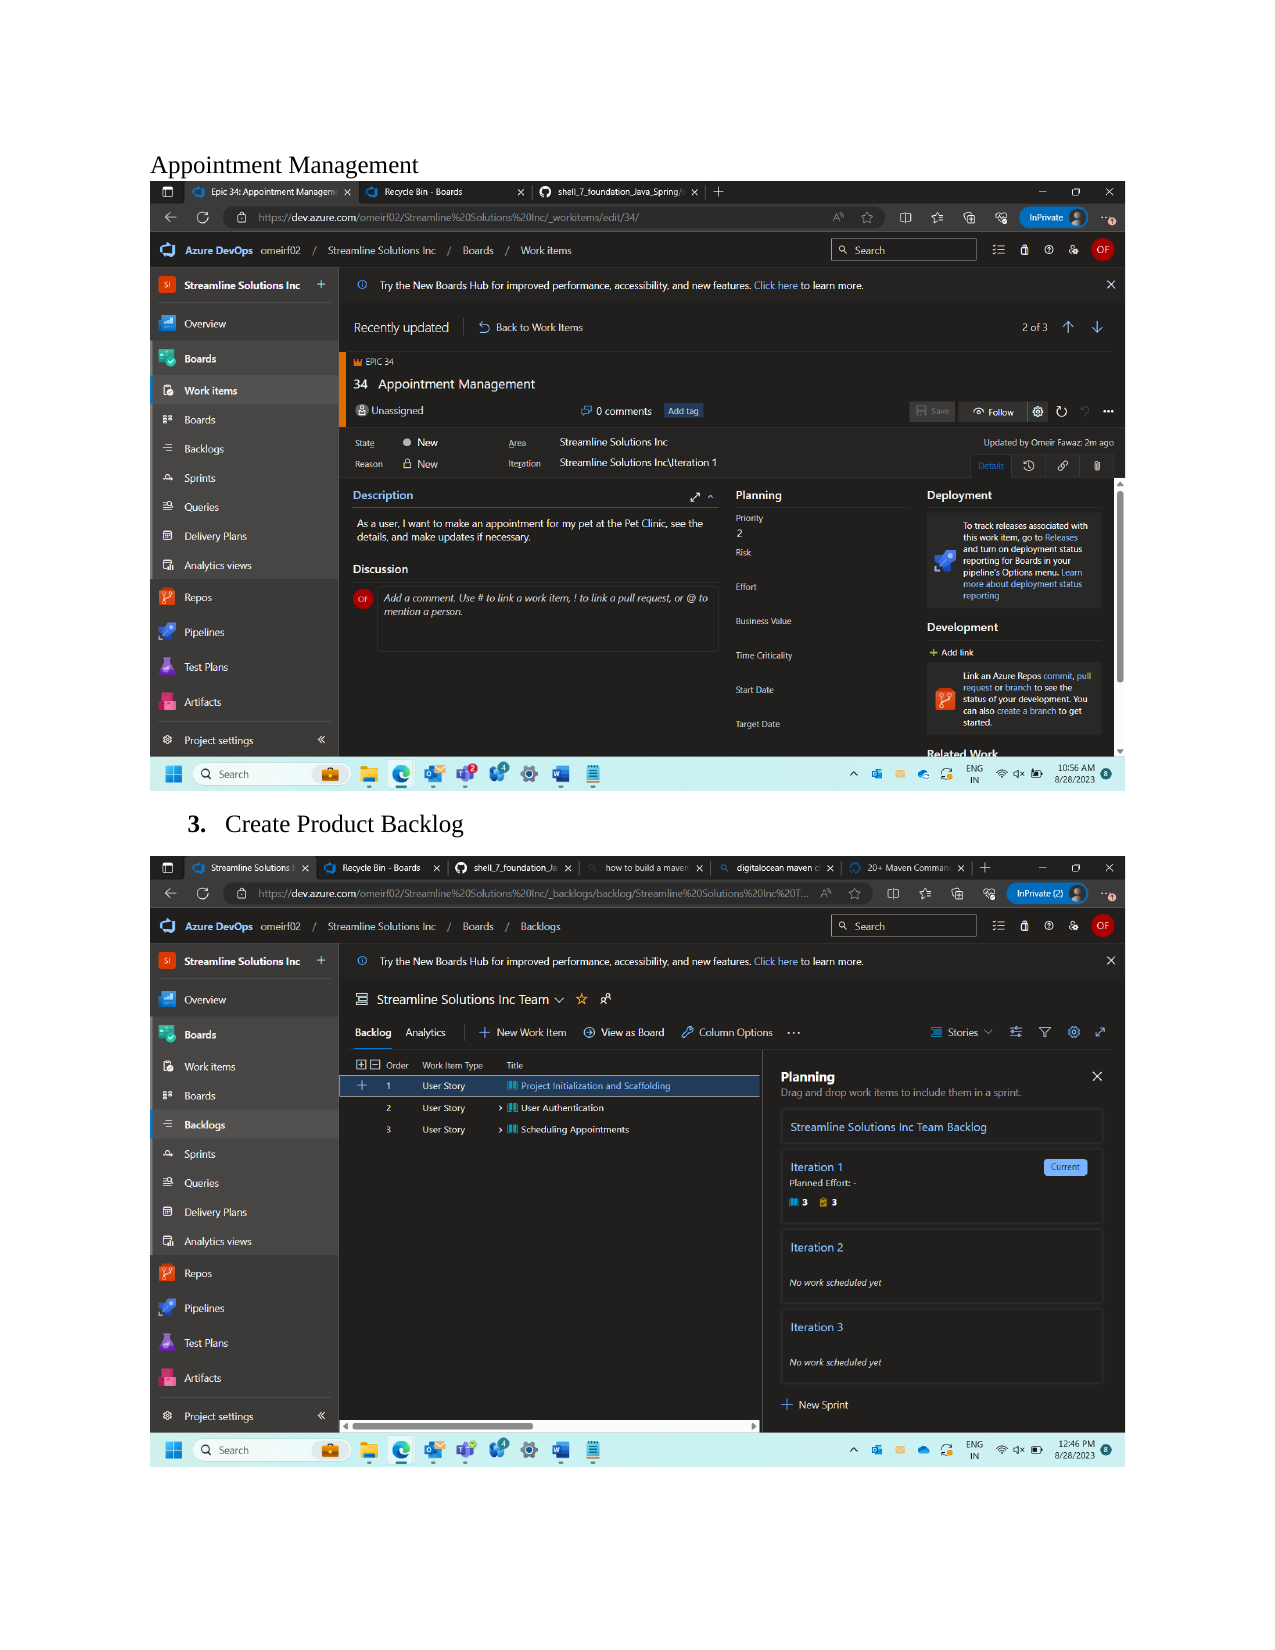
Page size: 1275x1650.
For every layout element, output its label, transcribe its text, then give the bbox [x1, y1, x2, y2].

picture [150, 181, 1125, 791]
list Create Product Backlog [187, 809, 1125, 838]
picture [150, 856, 1125, 1467]
text Appointment Management [150, 150, 1125, 181]
